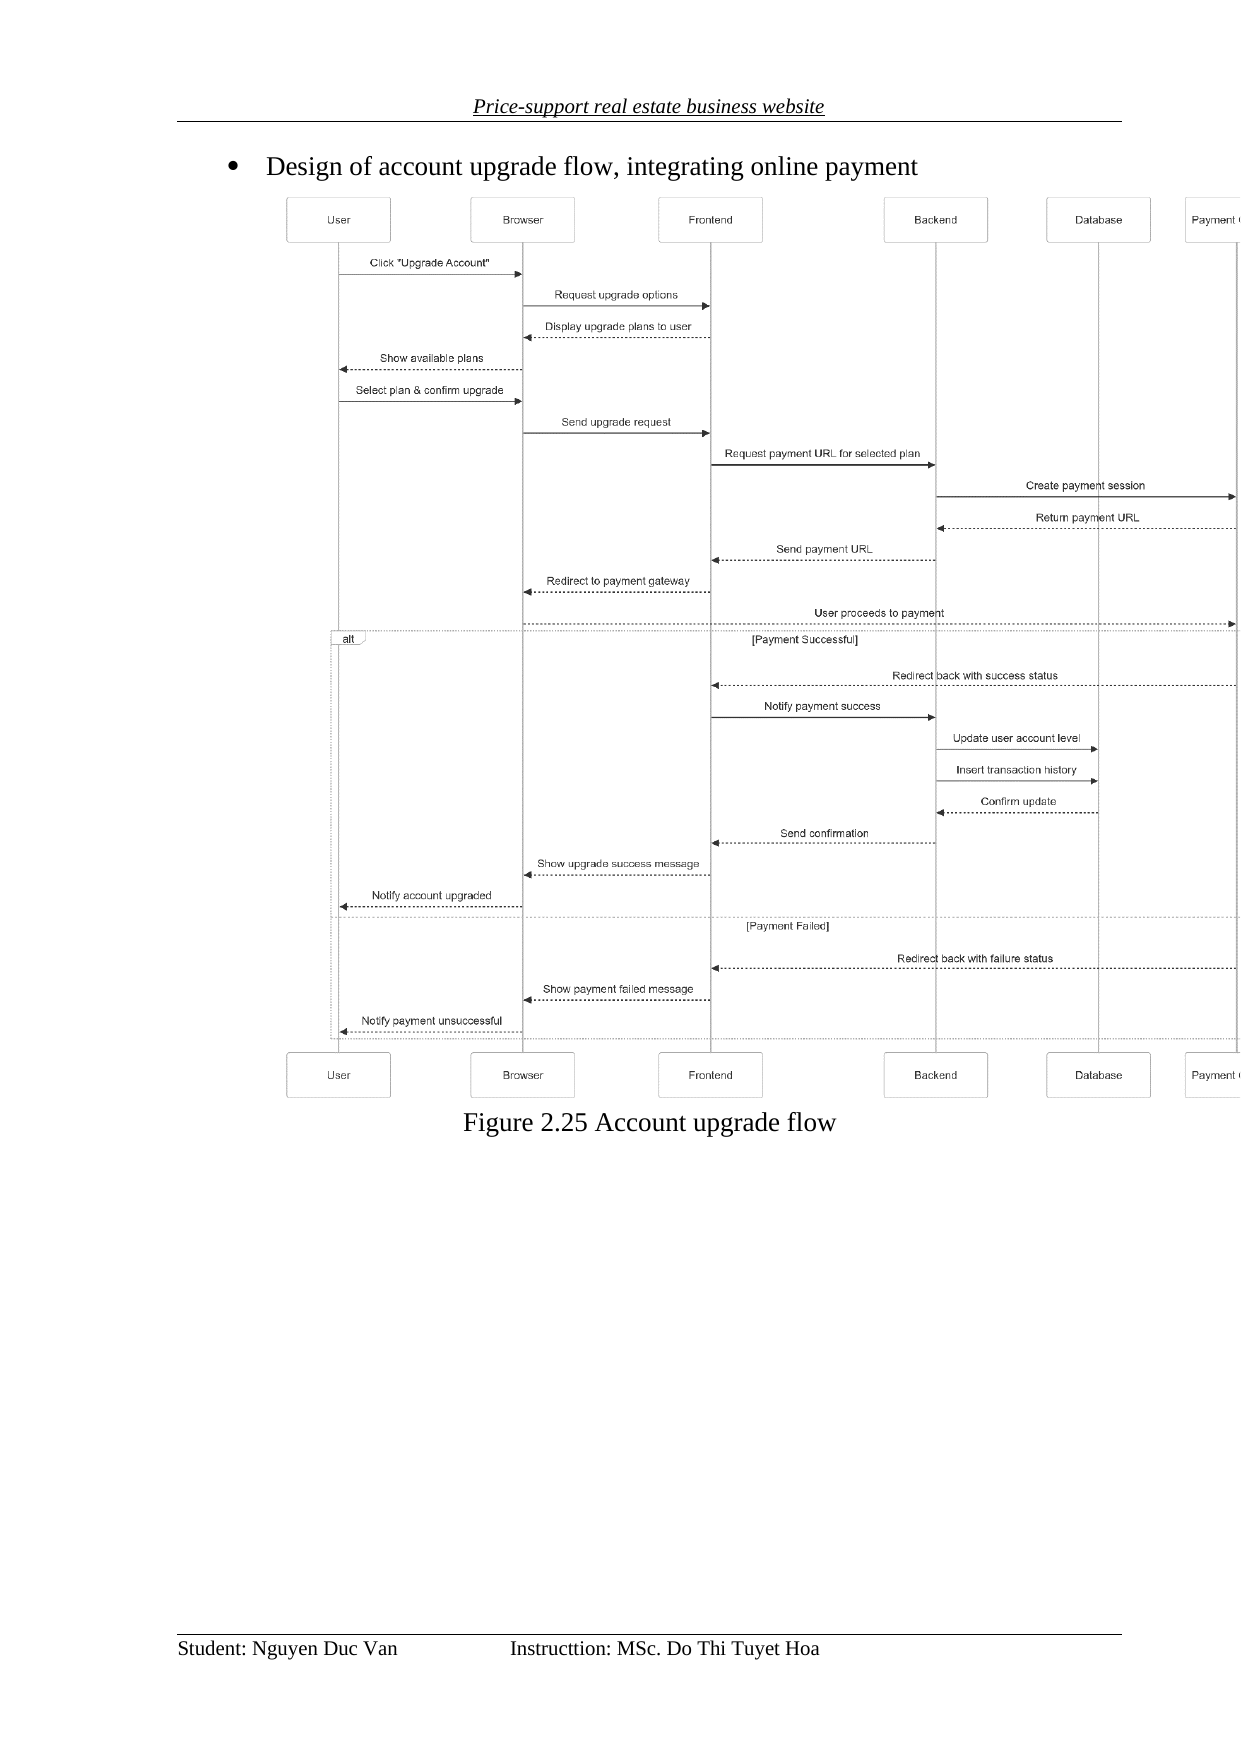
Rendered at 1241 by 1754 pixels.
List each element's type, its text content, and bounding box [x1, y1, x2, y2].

list Design of account upgrade flow, integrating online payment [228, 150, 1122, 182]
picture [252, 191, 1241, 1107]
